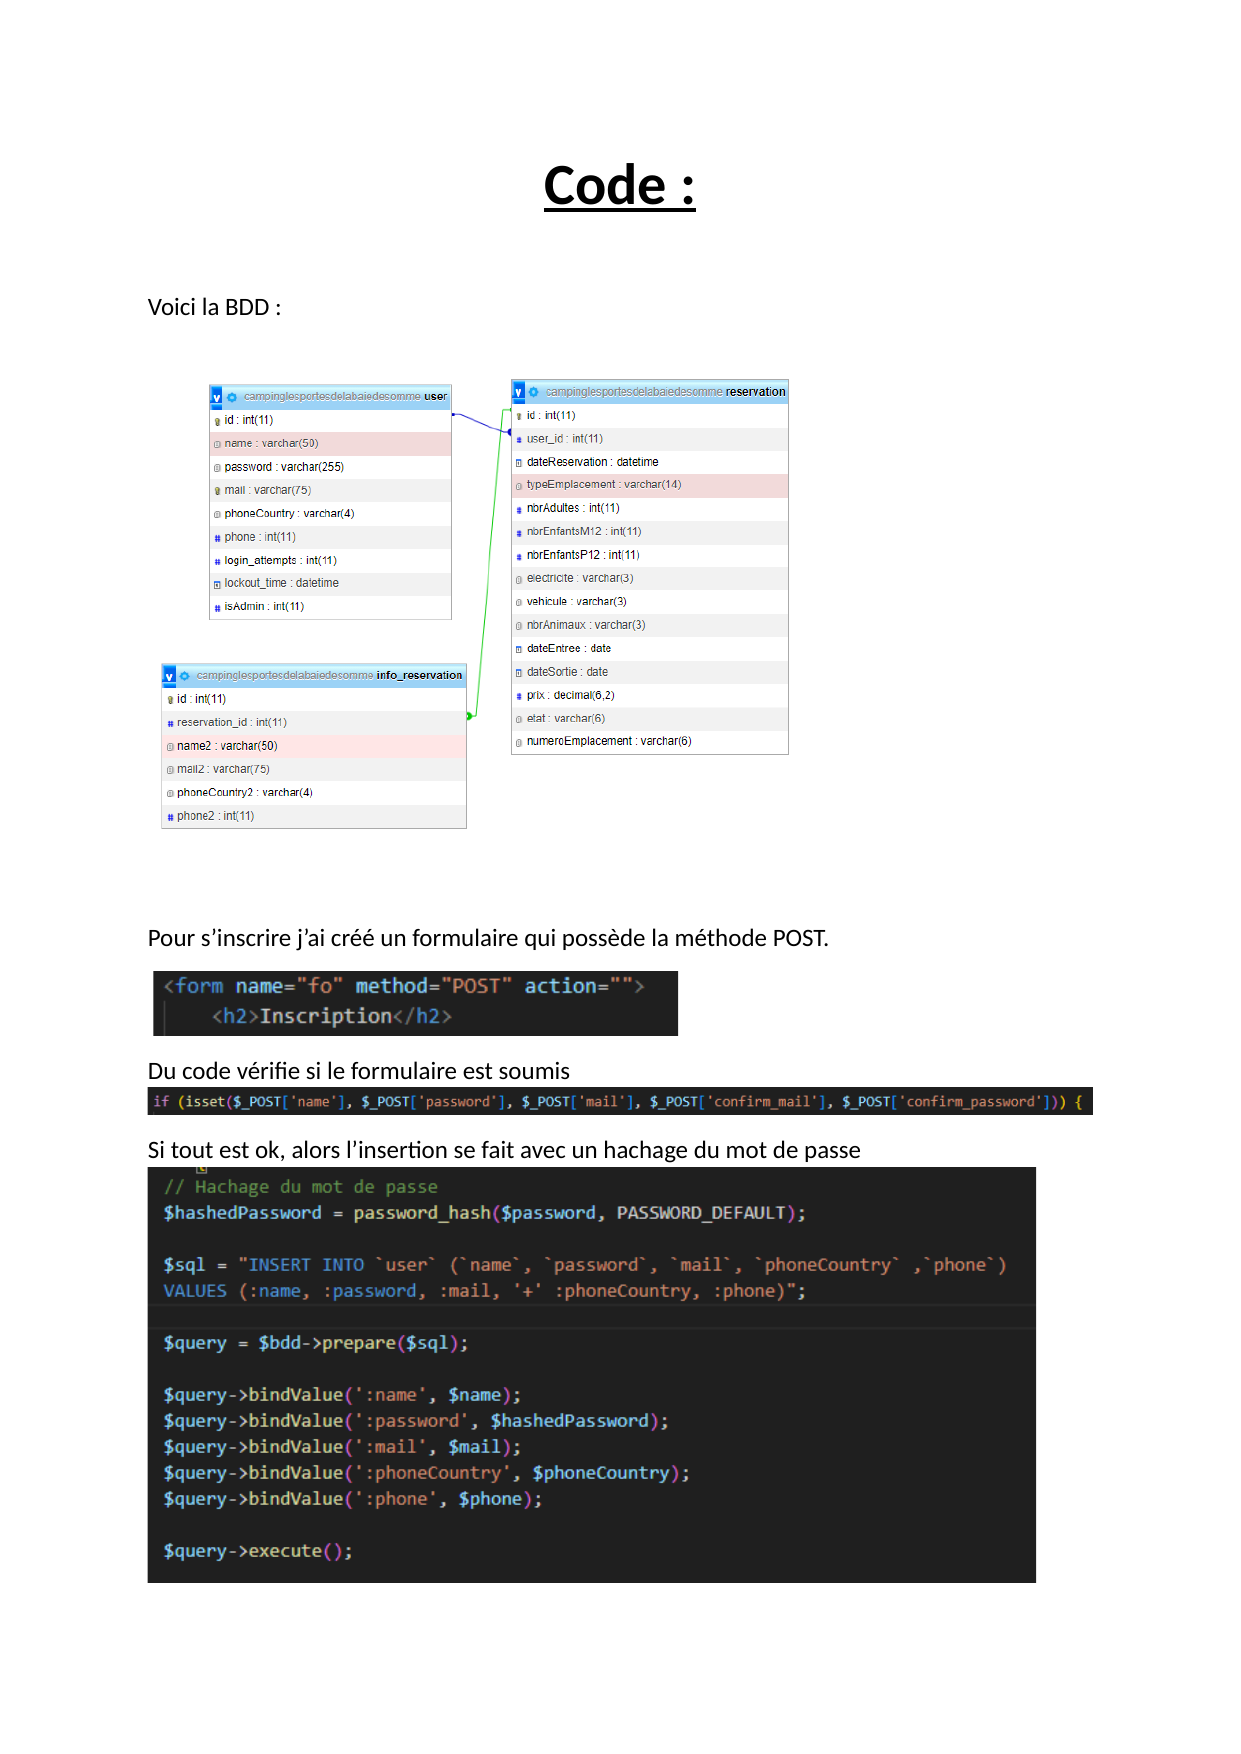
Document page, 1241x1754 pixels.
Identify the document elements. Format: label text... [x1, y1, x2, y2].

text Pour s’inscrire j’ai créé un formulaire qui possède la méthode POST. [148, 922, 1093, 953]
picture [147, 340, 845, 854]
text Du code vérifie si le formulaire est soumis [148, 1055, 1093, 1087]
picture [147, 1167, 1037, 1583]
picture [153, 971, 679, 1036]
picture [147, 1087, 1093, 1115]
text Code : [148, 148, 1093, 219]
text Voici la BDD : [148, 291, 1093, 321]
